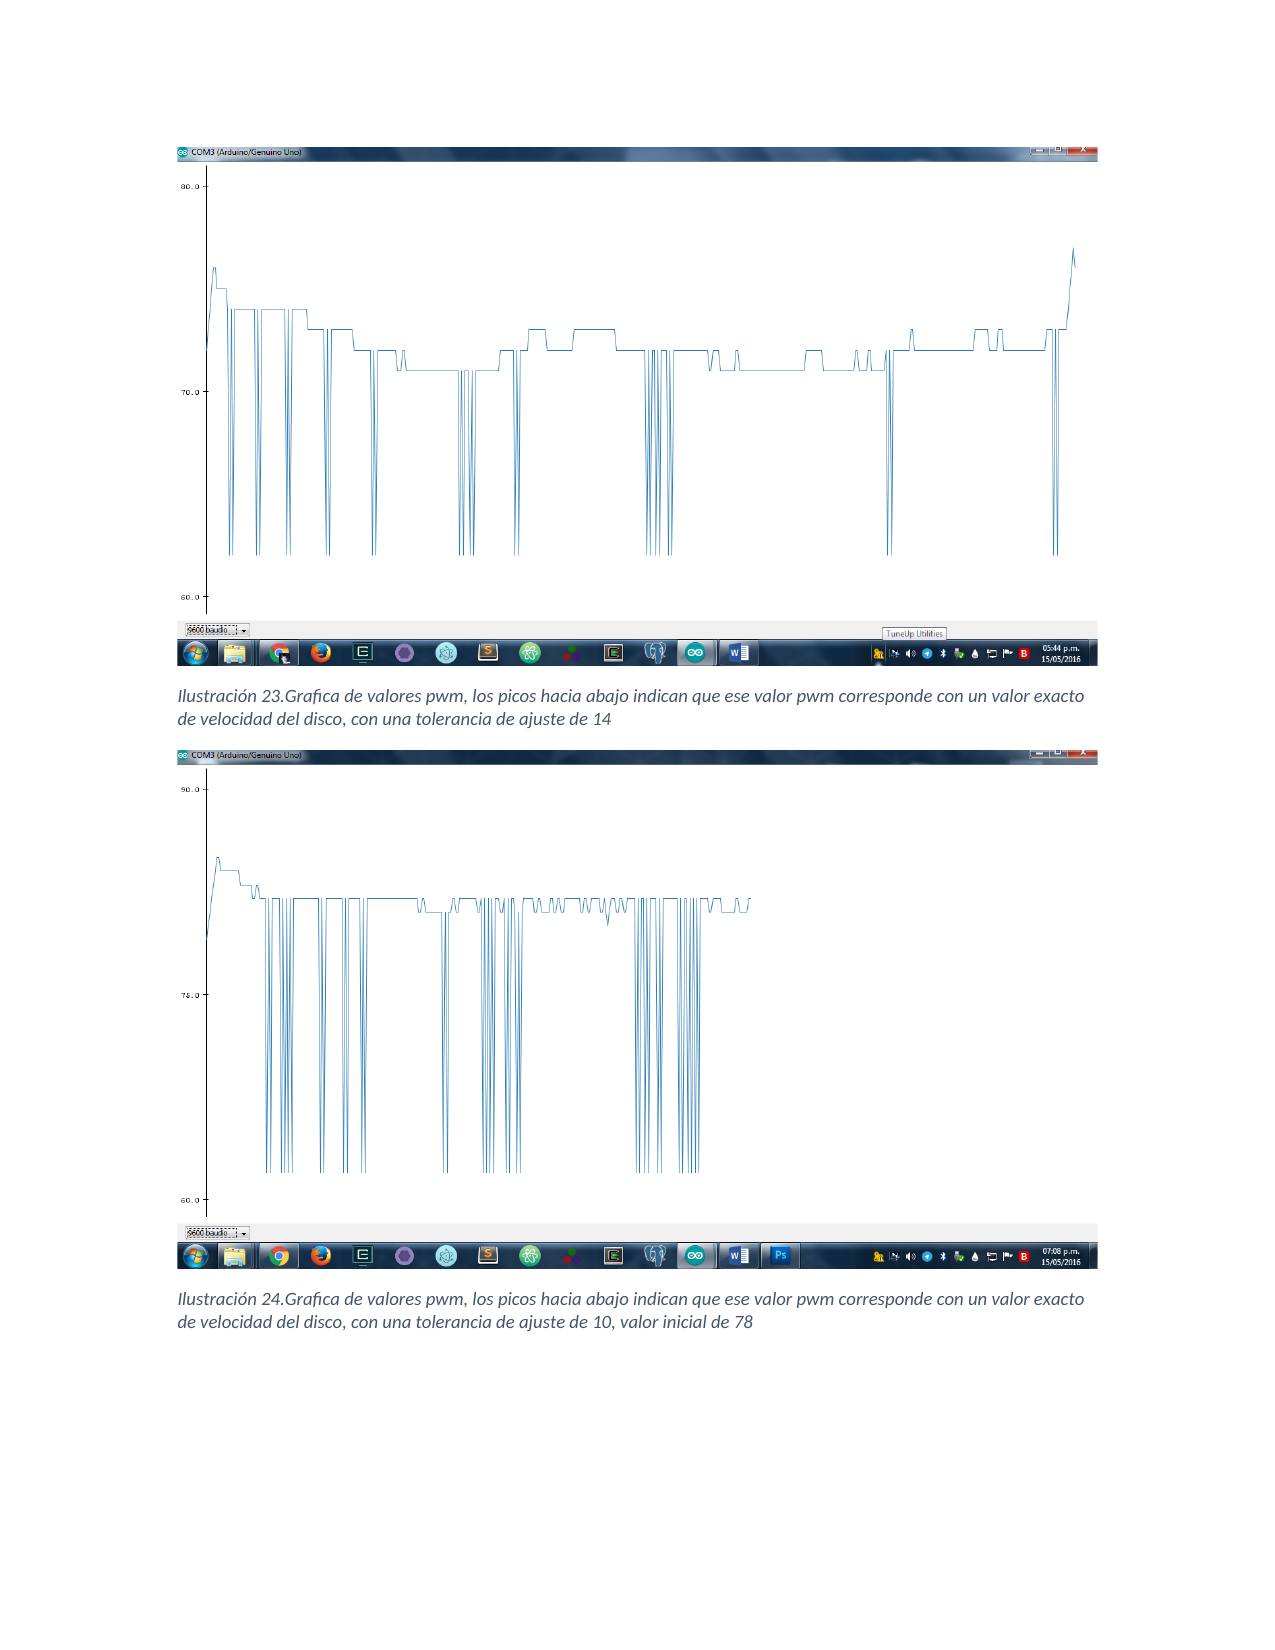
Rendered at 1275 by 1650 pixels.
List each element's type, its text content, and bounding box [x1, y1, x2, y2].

picture [177, 147, 1098, 666]
picture [177, 750, 1098, 1269]
